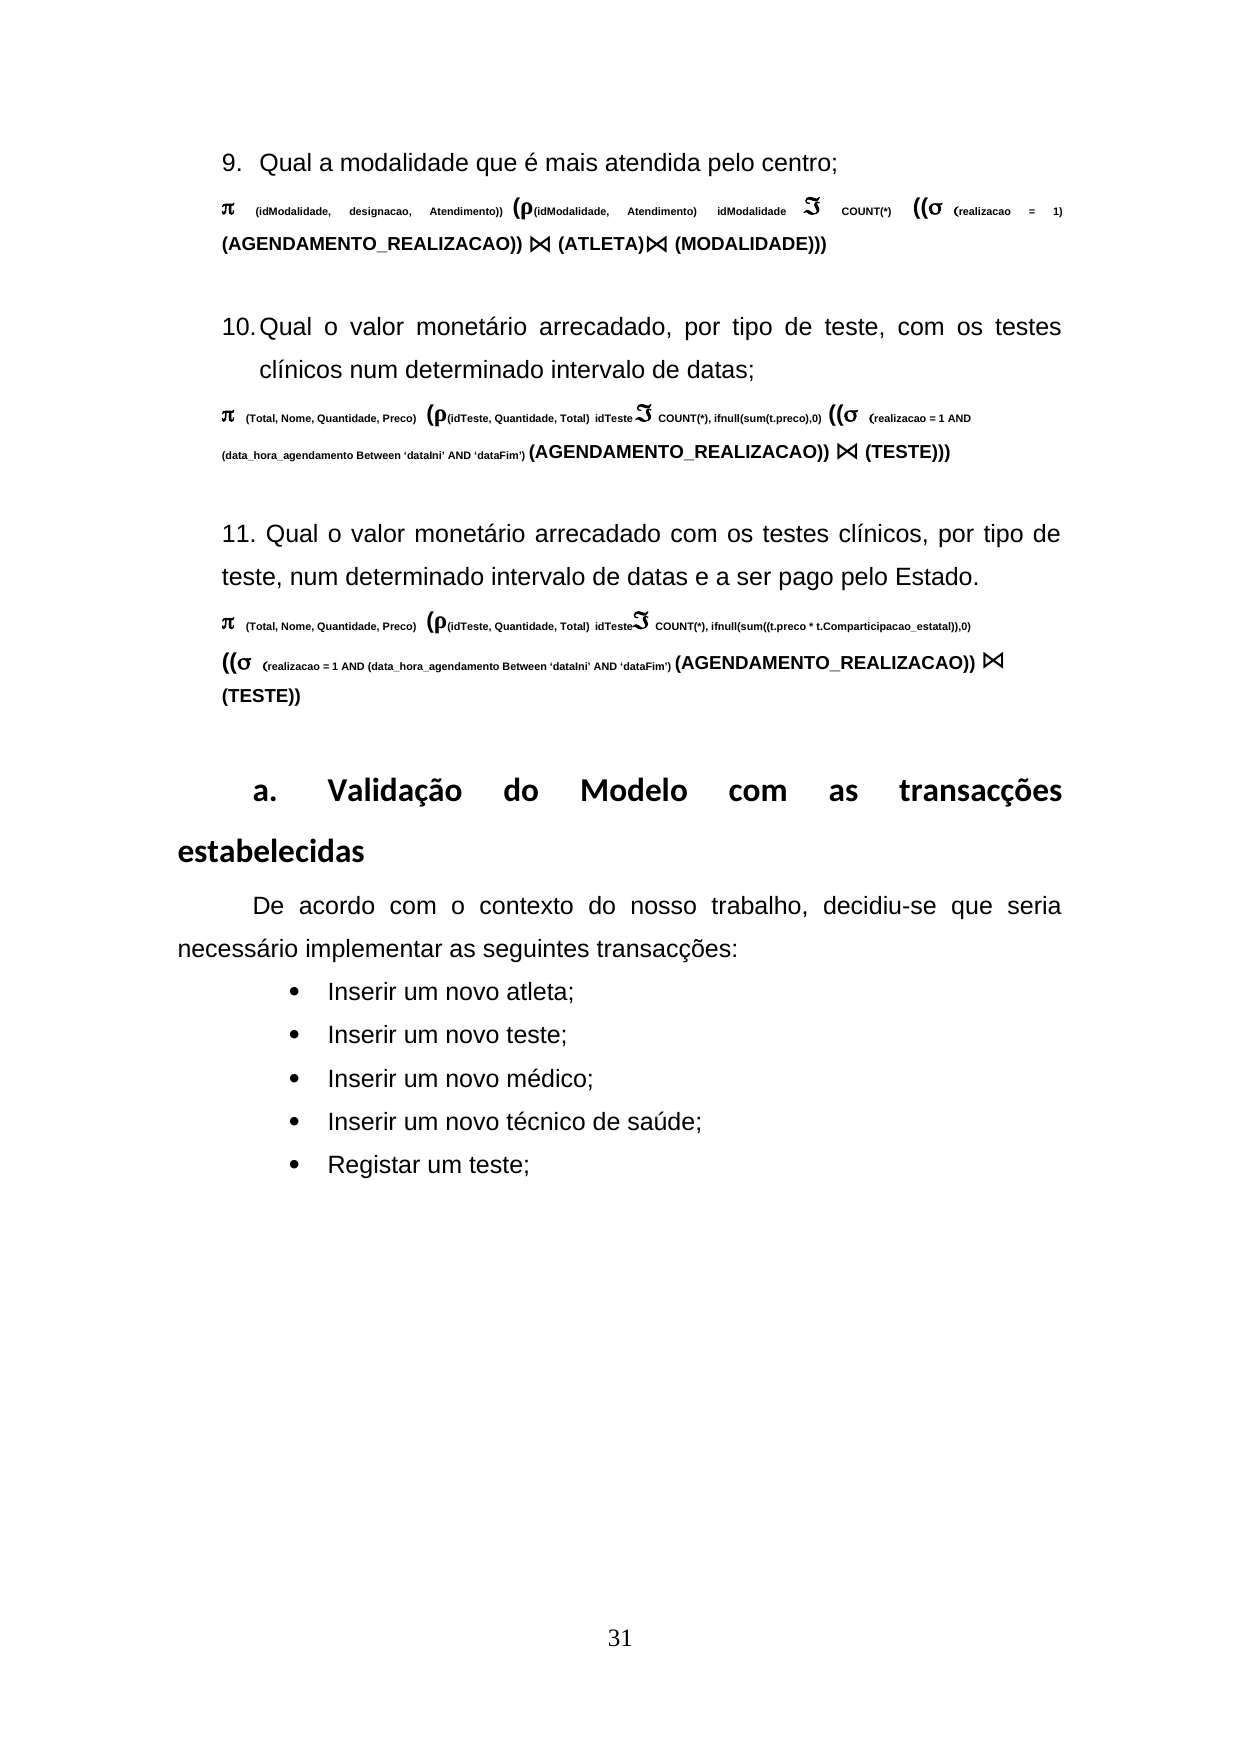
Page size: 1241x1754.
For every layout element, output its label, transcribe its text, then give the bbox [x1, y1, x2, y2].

list Inserir um novo atleta; [290, 977, 1063, 1006]
text (Total, Nome, Quantidade, Preco)(ρ(idTeste, Quantidade, Total) idTeste COUNT(*), ifnull(sum((t.preco * t.Comparticipacao_estatal)),0) ((realizacao = 1 AND (data_hora_agendamento Between ‘dataIni’ AND ‘dataFim’) (AGENDAMENTO_REALIZACAO)) (TESTE)) [222, 605, 1063, 707]
list Qual o valor monetário arrecadado, por tipo de teste, com os testes clínicos num determinado intervalo de datas; [222, 312, 1063, 383]
text  (idModalidade, designacao, Atendimento))(ρ(idModalidade, Atendimento) idModalidade COUNT(*) ((realizacao = 1) (AGENDAMENTO_REALIZACAO)) (ATLETA) (MODALIDADE))) [222, 191, 1063, 258]
list Qual a modalidade que é mais atendida pelo centro; [222, 148, 1063, 176]
list Validação do Modelo com as transacções estabelecidas [177, 769, 1063, 871]
list Inserir um novo técnico de saúde; [290, 1107, 1063, 1136]
list Inserir um novo médico; [290, 1064, 1063, 1092]
text (Total, Nome, Quantidade, Preco)(ρ(idTeste, Quantidade, Total) idTeste COUNT(*), ifnull(sum(t.preco),0) ((realizacao = 1 AND (data_hora_agendamento Between ‘dataIni’ AND ‘dataFim’) (AGENDAMENTO_REALIZACAO)) (TESTE))) [222, 398, 1063, 465]
text 11. Qual o valor monetário arrecadado com os testes clínicos, por tipo de teste, num determinado intervalo de datas e a ser pago pelo Estado. [222, 519, 1063, 591]
list Inserir um novo teste; [290, 1020, 1063, 1049]
text De acordo com o contexto do nosso trabalho, decidiu-se que seria necessário implementar as seguintes transacções: [177, 891, 1063, 963]
list Registar um teste; [290, 1150, 1063, 1179]
